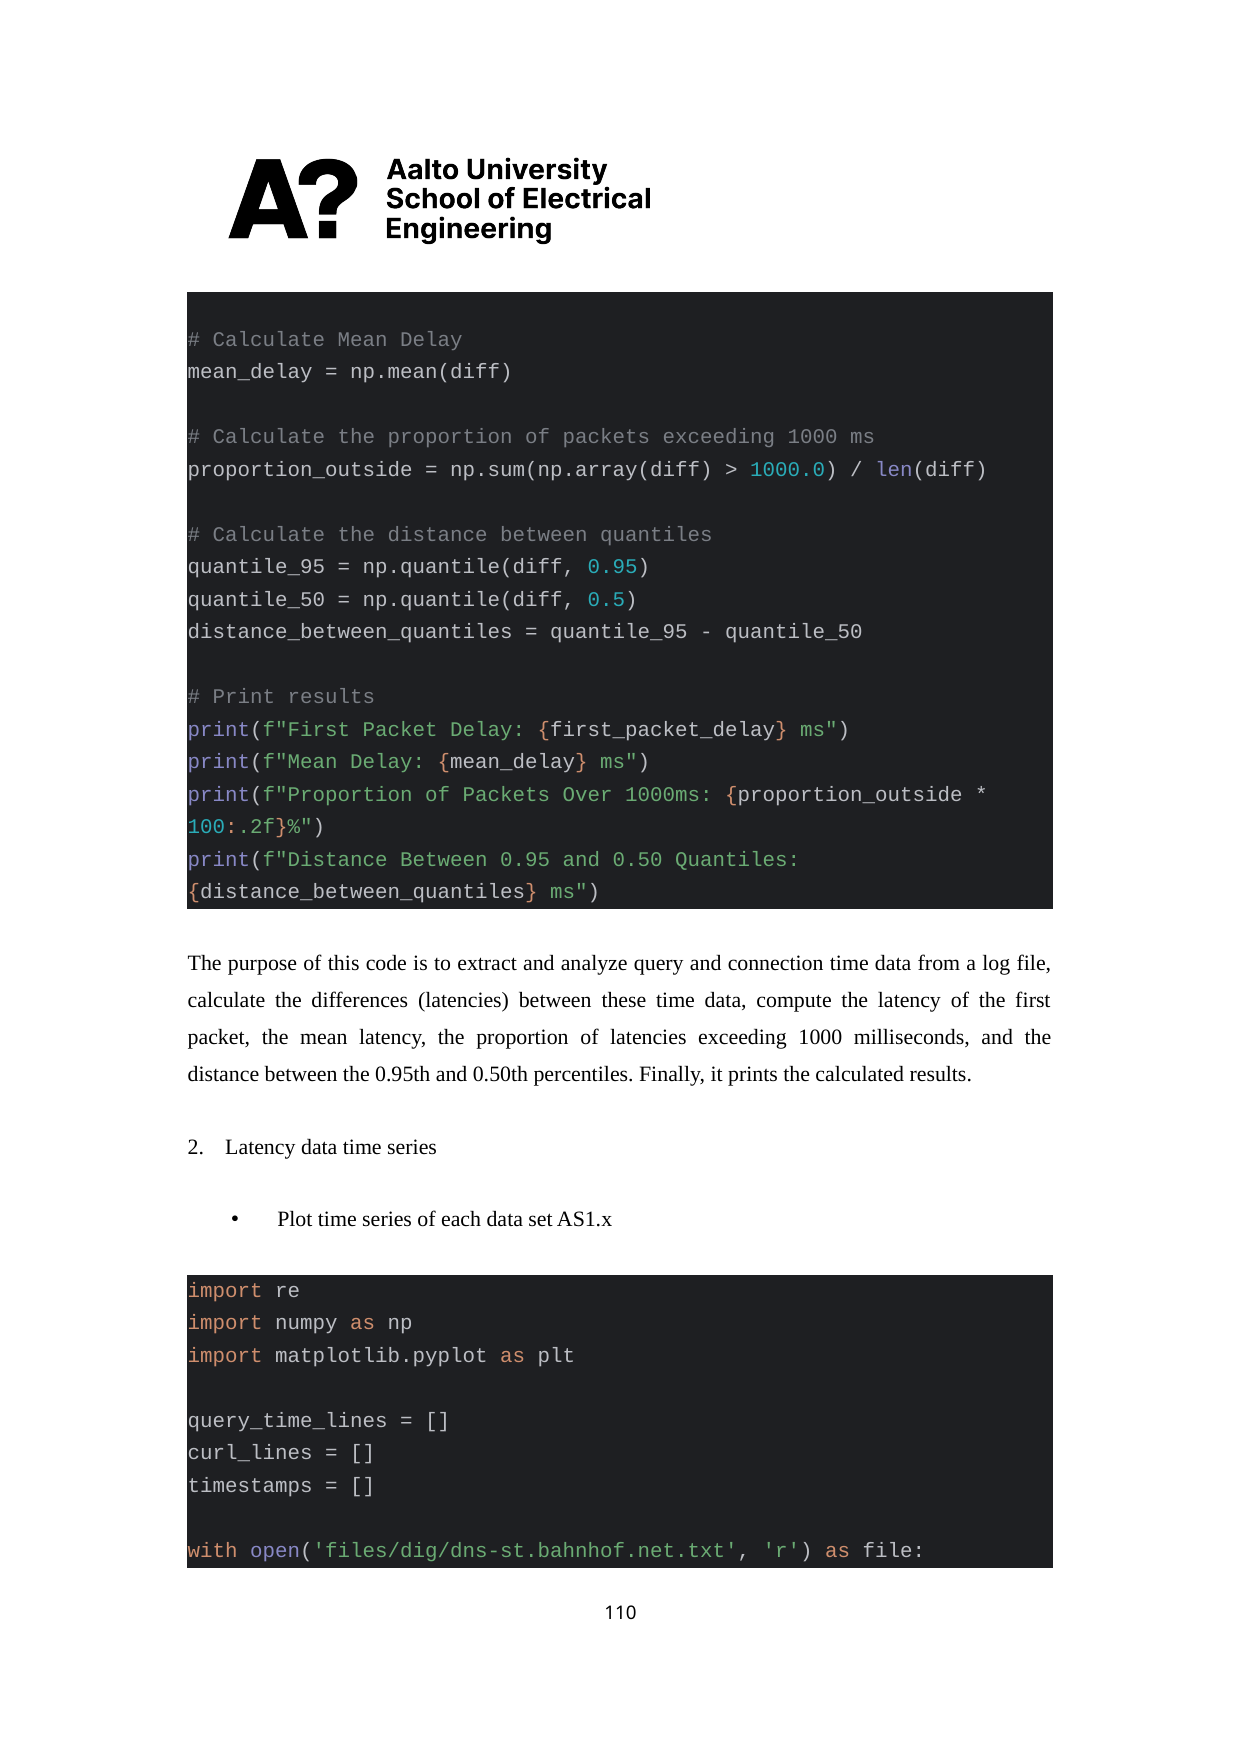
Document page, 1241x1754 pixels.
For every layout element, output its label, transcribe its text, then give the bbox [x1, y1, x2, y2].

picture [187, 114, 695, 285]
list Plot time series of each data set AS1.x [231, 1203, 1053, 1235]
list Latency data time series [187, 1130, 1053, 1163]
text The purpose of this code is to extract and analyze query and connection time data from a log file, calculate the differences (latencies) between these time data, compute the latency of the first packet, the mean latency, the proportion of latencies exceeding 1000 milliseconds, and the distance between the 0.95th and 0.50th percentiles. Finally, it prints the calculated results. [187, 946, 1053, 1090]
